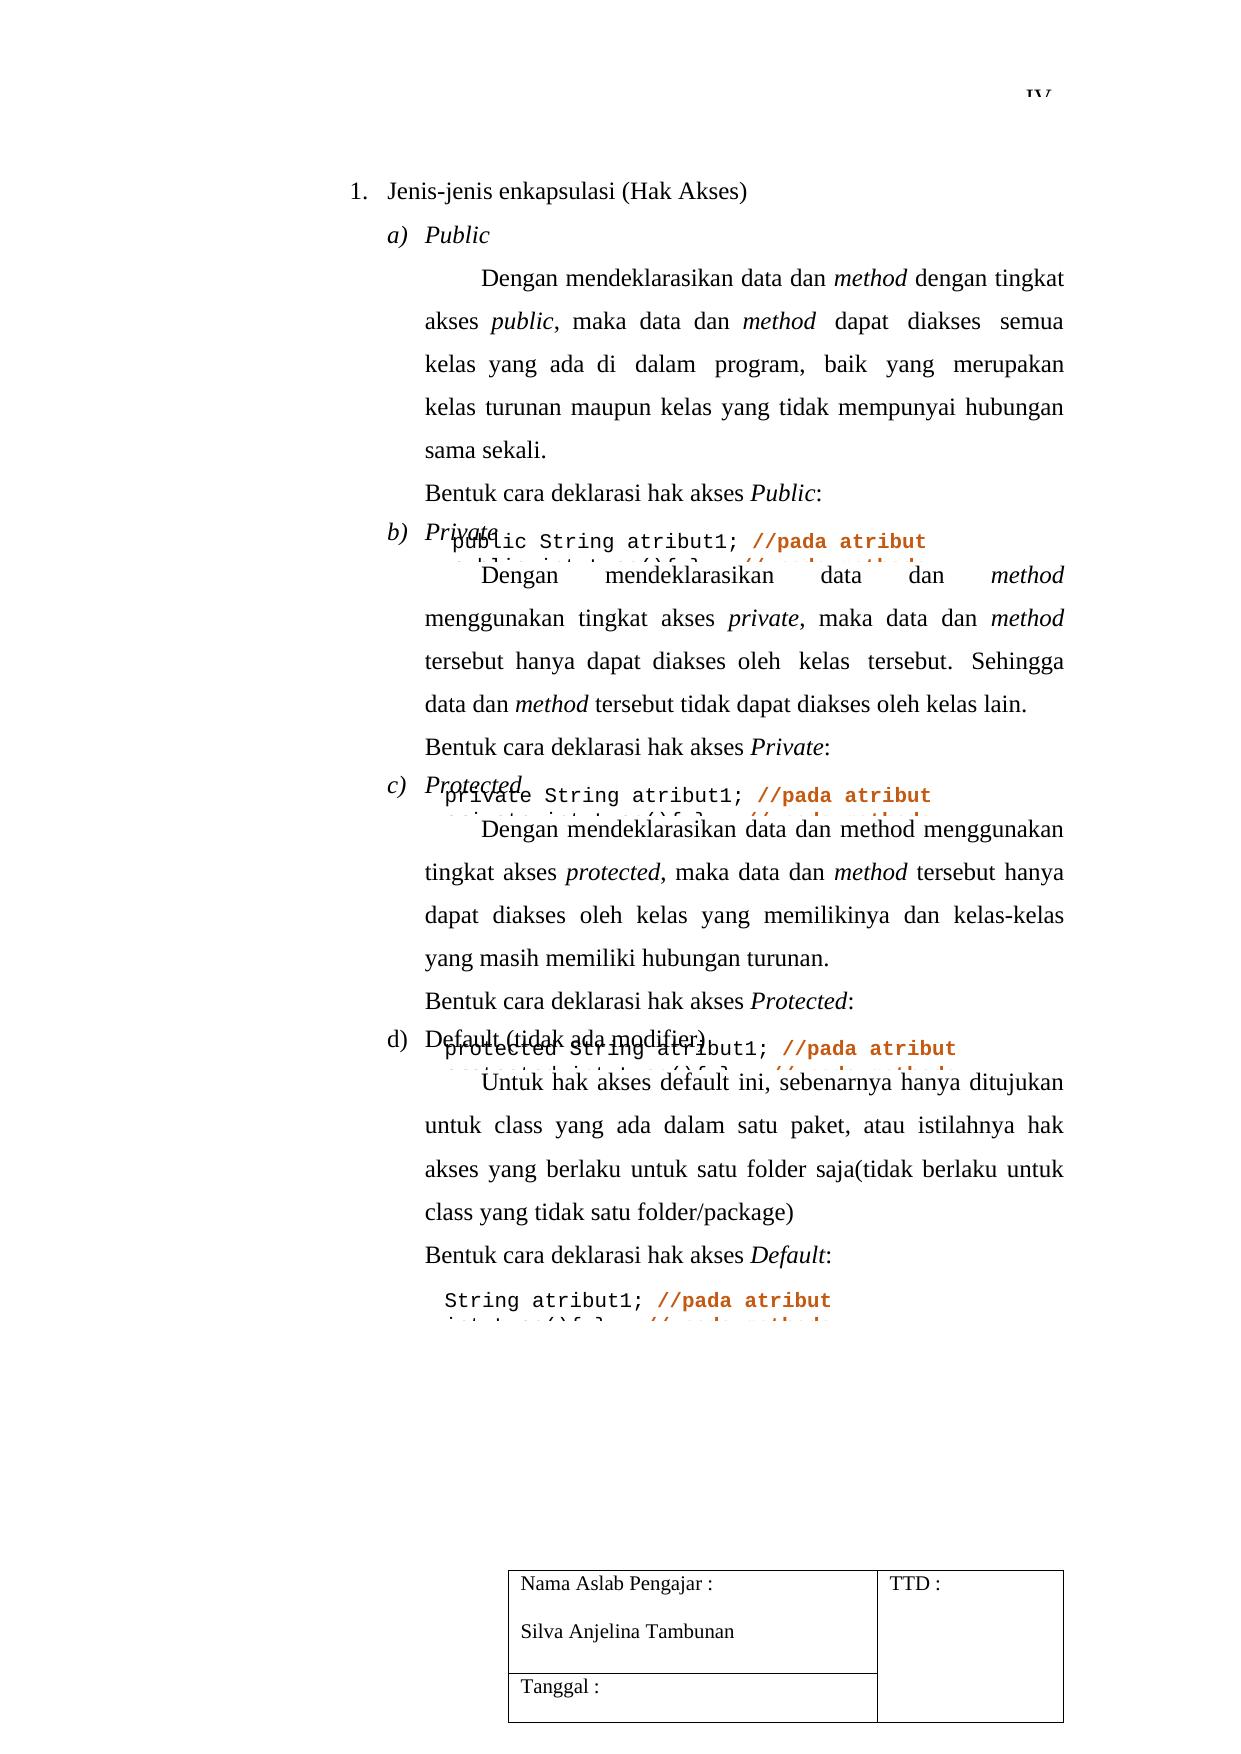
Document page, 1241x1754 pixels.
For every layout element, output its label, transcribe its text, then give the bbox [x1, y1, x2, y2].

subtitle Jenis-jenis enkapsulasi (Hak Akses) [349, 176, 1088, 205]
subtitle Untuk hak akses default ini, sebenarnya hanya ditujukan untuk class yang ada dalam satu paket, atau istilahnya hak akses yang berlaku untuk satu folder saja(tidak berlaku untuk class yang tidak satu folder/package) [424, 1067, 1064, 1226]
subtitle Private [387, 517, 1088, 546]
text Bentuk cara deklarasi hak akses Protected: [424, 986, 1088, 1015]
subtitle Dengan mendeklarasikan data dan method menggunakan tingkat akses private, maka data dan method tersebut hanya dapat diakses oleh kelas tersebut. Sehingga data dan method tersebut tidak dapat diakses oleh kelas lain. [424, 560, 1064, 718]
subtitle Bentuk cara deklarasi hak akses Default: [424, 1240, 1088, 1269]
subtitle Default (tidak ada modifier) [387, 1024, 1088, 1053]
subtitle Protected [387, 771, 1088, 799]
subtitle Dengan mendeklarasikan data dan method menggunakan tingkat akses protected, maka data dan method tersebut hanya dapat diakses oleh kelas yang memilikinya dan kelas-kelas yang masih memiliki hubungan turunan. [424, 814, 1064, 972]
subtitle Bentuk cara deklarasi hak akses Private: [424, 732, 1088, 761]
subtitle Public [387, 220, 1088, 249]
subtitle Bentuk cara deklarasi hak akses Public: [424, 478, 1088, 507]
subtitle Dengan mendeklarasikan data dan method dengan tingkat akses public, maka data dan method dapat diakses semua kelas yang ada di dalam program, baik yang merupakan kelas turunan maupun kelas yang tidak mempunyai hubungan sama sekali. [424, 263, 1064, 464]
